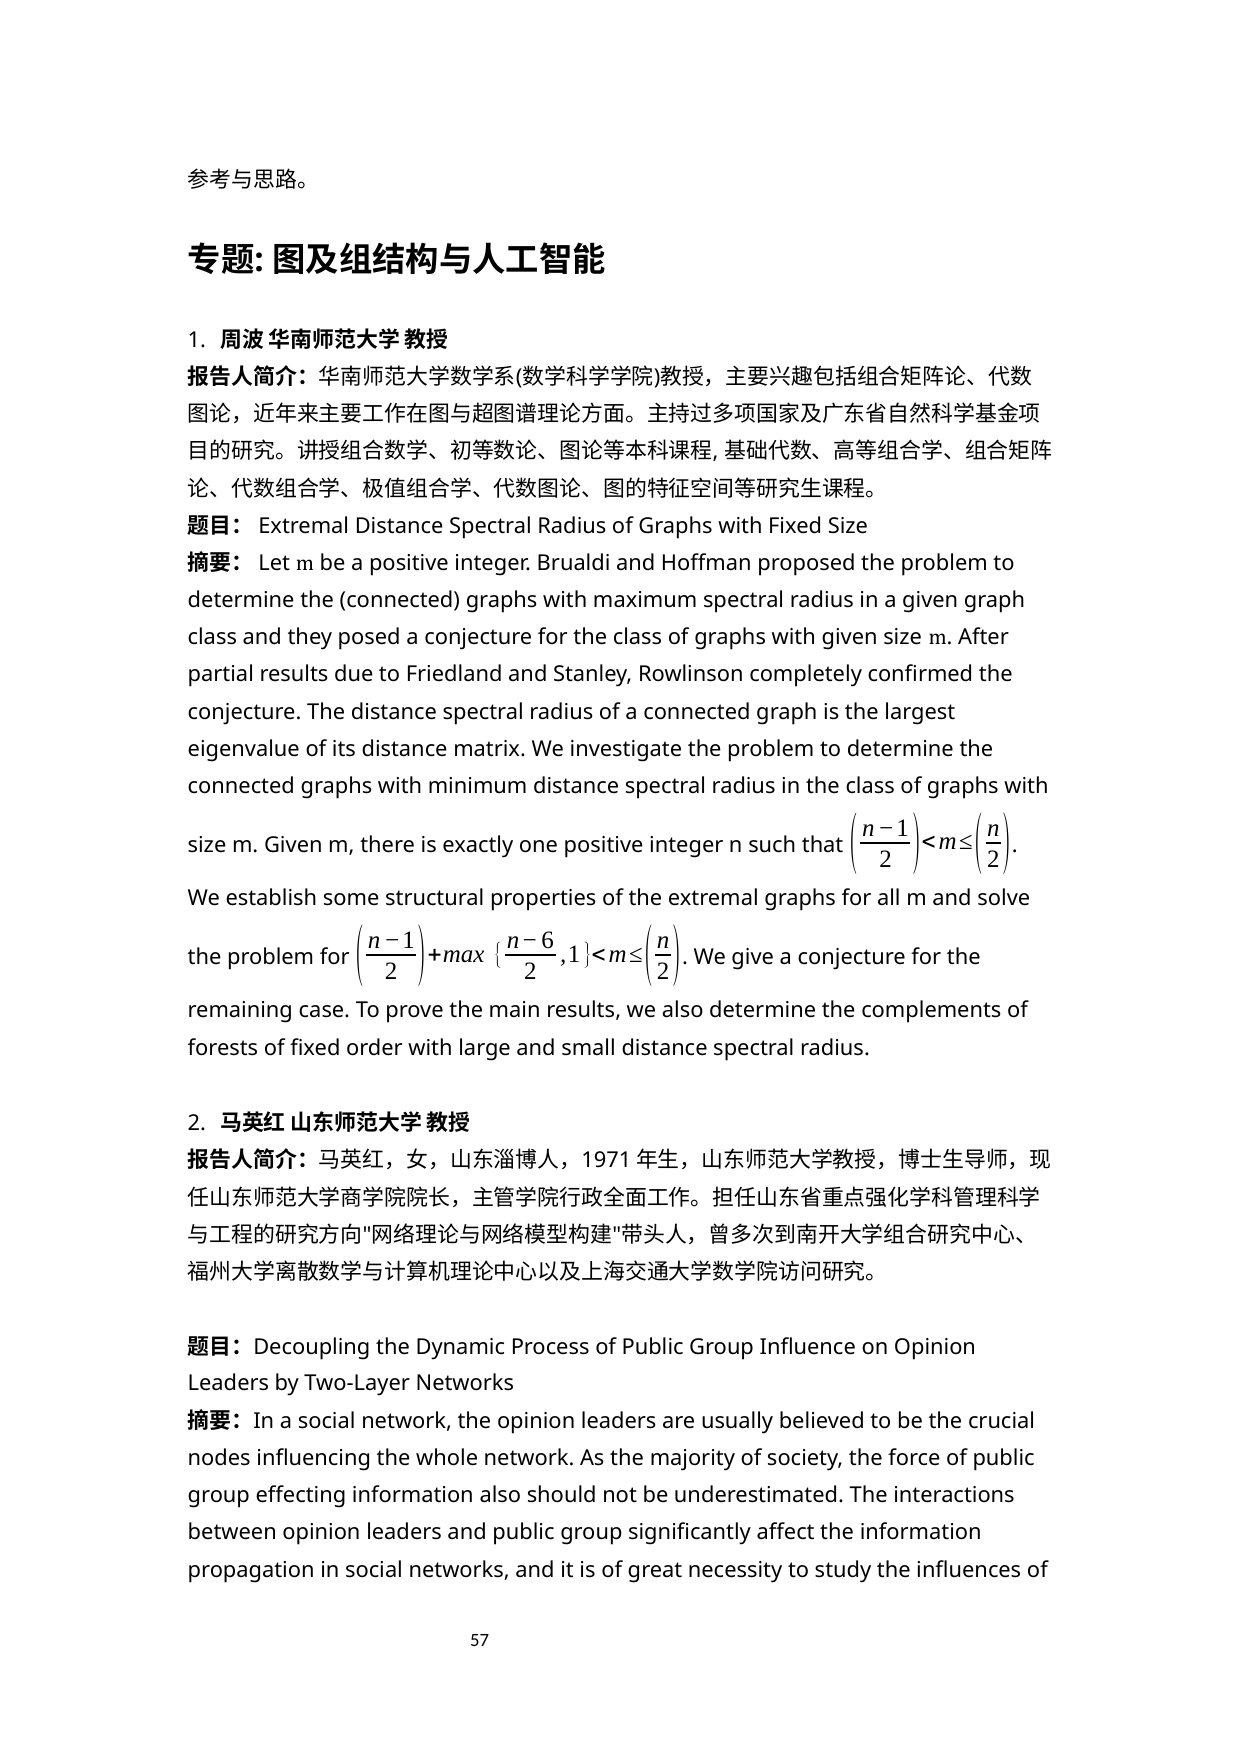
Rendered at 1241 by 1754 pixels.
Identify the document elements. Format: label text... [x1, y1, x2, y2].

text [187, 162, 1053, 194]
text 专题: 图及组结构与人工智能 [187, 224, 1053, 289]
list 马英红 山东师范大学 教授 报告人简介：马英红，女，山东淄博人，1971年生，山东师范大学教授，博士生导师，现任山东师范大学商学院院长，主管学院行政全面工作。担任山东省重点强化学科管理科学与工程的研究方向"网络理论与网络模型构建"带头人，曾多次到南开大学组合研究中心、福州大学离散数学与计算机理论中心以及上海交通大学数学院访问研究。 [187, 1105, 1053, 1324]
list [187, 1328, 1053, 1585]
list 周波 华南师范大学 教授 报告人简介：华南师范大学数学系(数学科学学院)教授，主要兴趣包括组合矩阵论、代数图论，近年来主要工作在图与超图谱理论方面。主持过多项国家及广东省自然科学基金项目的研究。讲授组合数学、初等数论、图论等本科课程, 基础代数、高等组合学、组合矩阵论、代数组合学、极值组合学、代数图论、图的特征空间等研究生课程。 题目： Extremal Distance Spectral Radius of Graphs with Fixed Size 摘要： Let m be a positive integer. Brualdi and Hoffman proposed the problem to determine the (connected) graphs with maximum spectral radius in a given graph class and they posed a conjecture for the class of graphs with given size m. After partial results due to Friedland and Stanley, Rowlinson completely confirmed the conjecture. The distance spectral radius of a connected graph is the largest eigenvalue of its distance matrix. We investigate the problem to determine the connected graphs with minimum distance spectral radius in the class of graphs with size m. Given m, there is exactly one positive integer n such that . We establish some structural properties of the extremal graphs for all m and solve the problem for . We give a conjecture for the remaining case. To prove the main results, we also determine the complements of forests of fixed order with large and small distance spectral radius. [187, 321, 1053, 1100]
